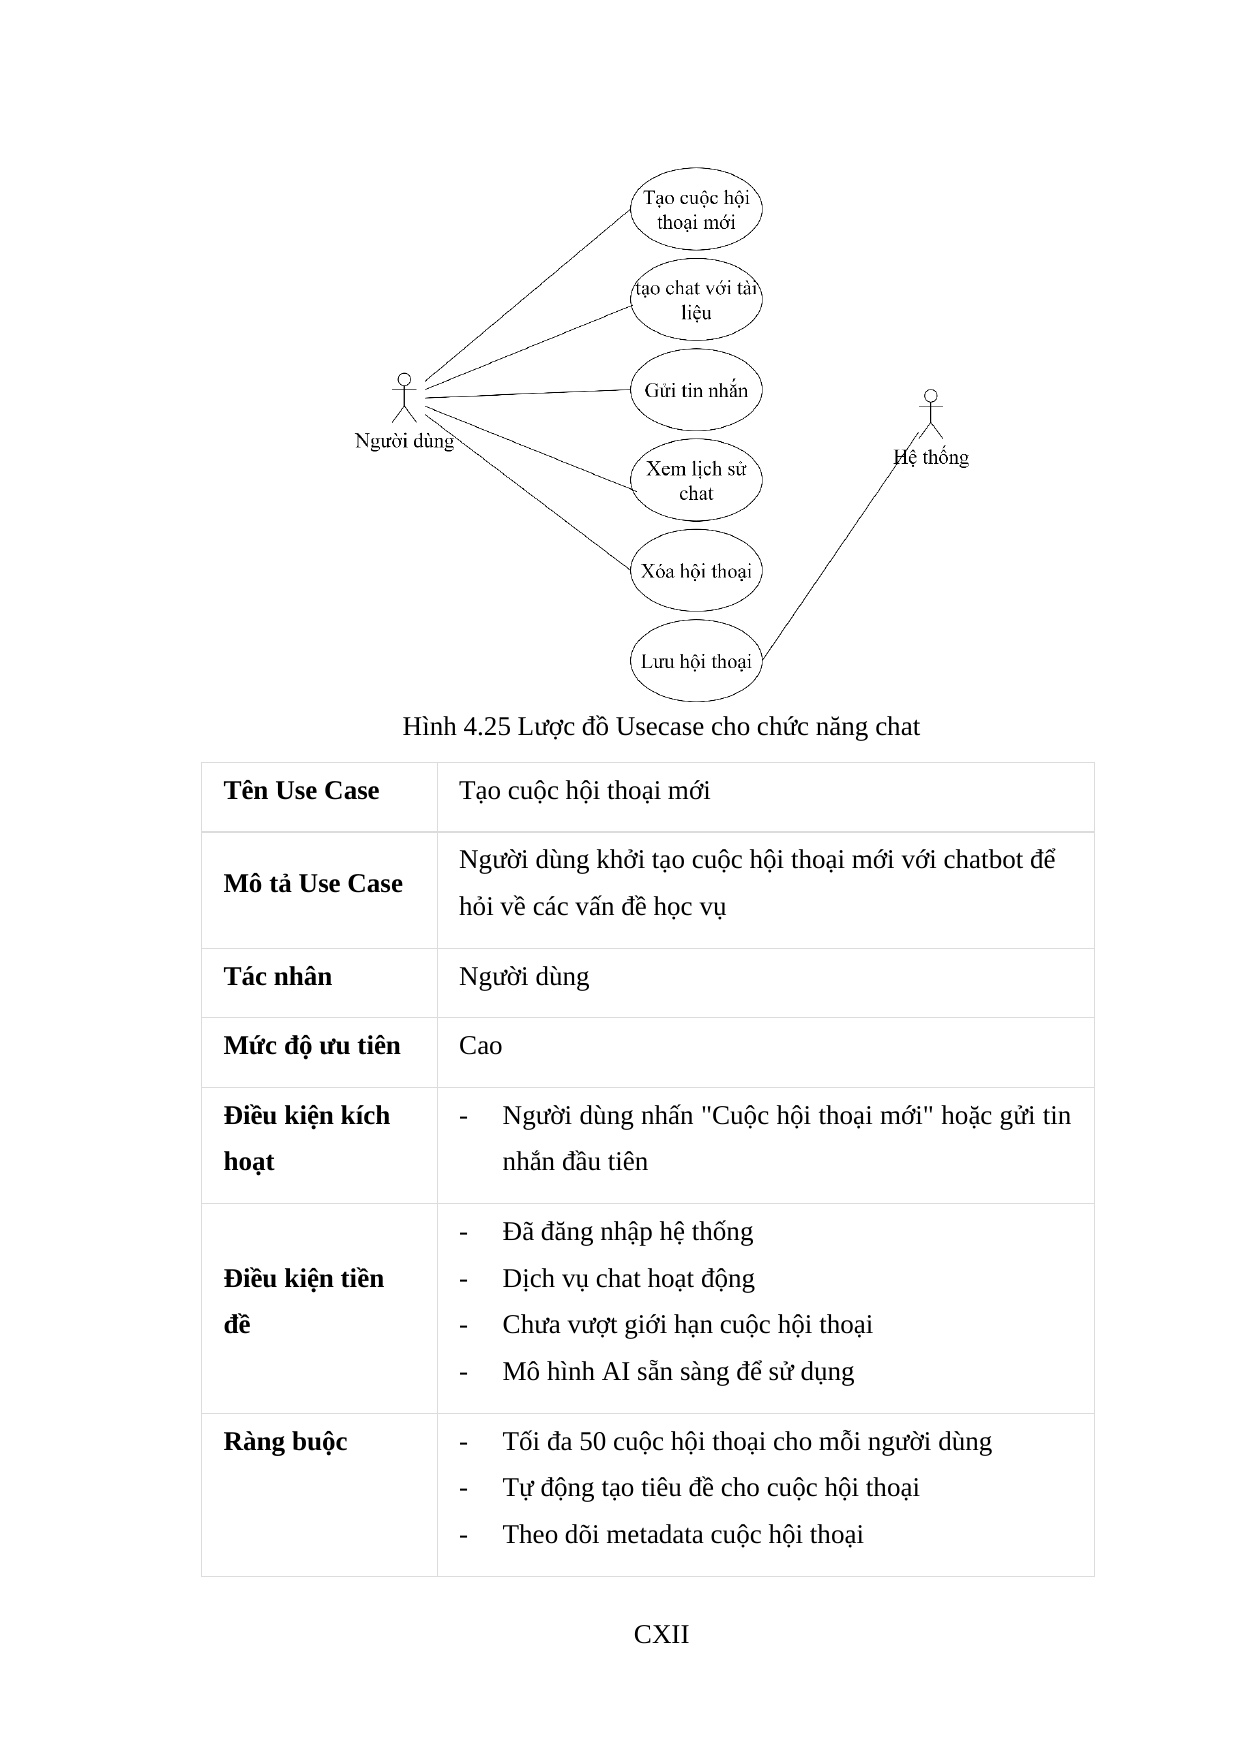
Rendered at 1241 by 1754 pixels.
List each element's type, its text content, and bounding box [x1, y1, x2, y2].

table_cell Mô tả Use Case [202, 833, 437, 948]
picture [346, 159, 977, 710]
table_cell Người dùng khởi tạo cuộc hội thoại mới với chatbot để hỏi về các vấn đề học vụ [438, 833, 1094, 948]
table_header Tạo cuộc hội thoại mới [438, 763, 1094, 831]
table_cell Ràng buộc [202, 1414, 437, 1576]
table_cell Người dùng nhấn "Cuộc hội thoại mới" hoặc gửi tin nhắn đầu tiên [438, 1088, 1094, 1203]
table_cell Cao [438, 1018, 1094, 1087]
table_header Tên Use Case [202, 763, 437, 831]
table_cell Tác nhân [202, 949, 437, 1017]
table_cell Điều kiện kích hoạt [202, 1088, 437, 1203]
table_cell Người dùng [438, 949, 1094, 1017]
table_cell Điều kiện tiền đề [202, 1204, 437, 1413]
table_cell Đã đăng nhập hệ thống Dịch vụ chat hoạt động Chưa vượt giới hạn cuộc hội thoại Mô hình AI sẵn sàng để sử dụng [438, 1204, 1094, 1413]
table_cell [438, 1414, 1094, 1576]
table_cell Mức độ ưu tiên [202, 1018, 437, 1087]
